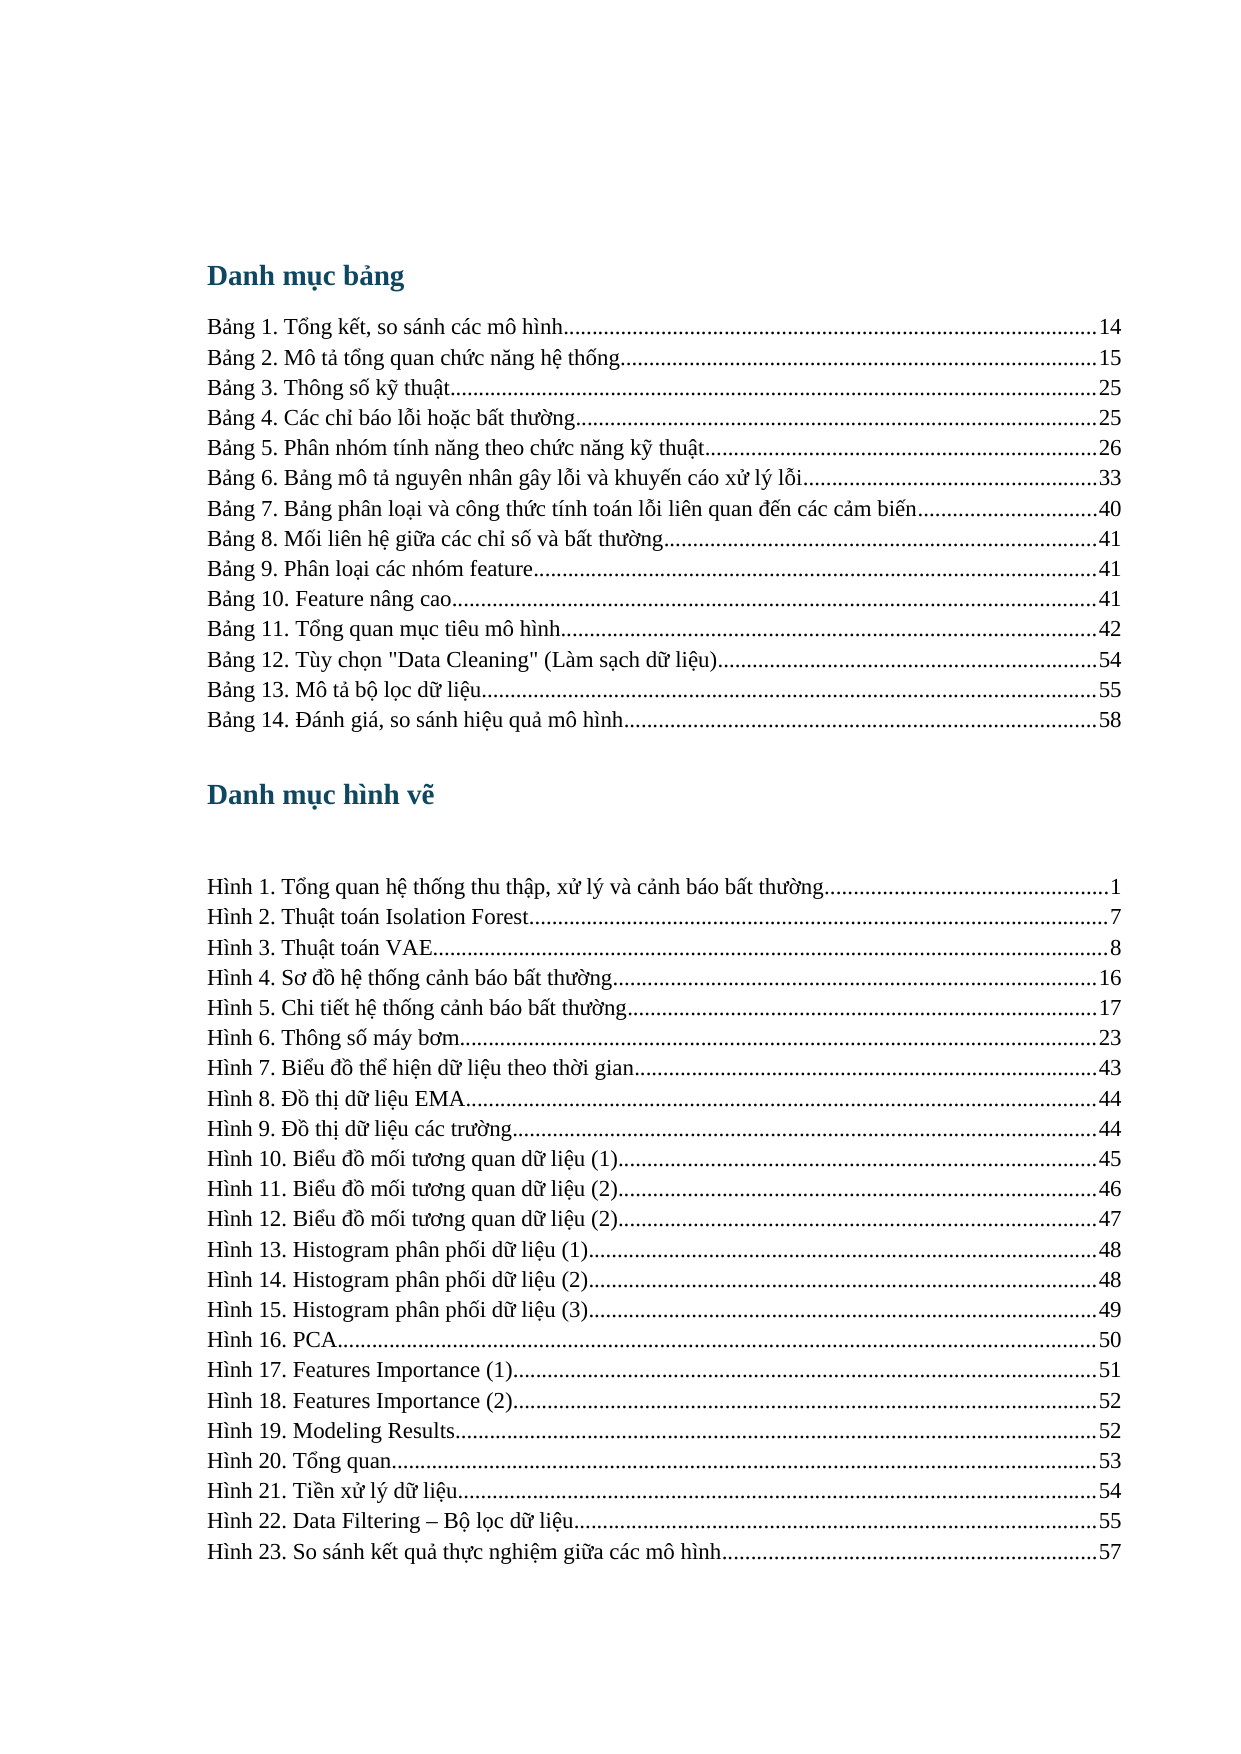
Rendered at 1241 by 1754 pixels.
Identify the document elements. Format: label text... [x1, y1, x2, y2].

text Bảng 14. Đánh giá, so sánh hiệu quả mô hình 58 [207, 706, 1122, 732]
text Hình 22. Data Filtering – Bộ lọc dữ liệu 55 [207, 1507, 1122, 1534]
text Hình 23. So sánh kết quả thực nghiệm giữa các mô hình 57 [207, 1538, 1122, 1564]
text Hình 3. Thuật toán VAE 8 [207, 933, 1122, 960]
text Bảng 9. Phân loại các nhóm feature 41 [207, 555, 1122, 581]
text Hình 11. Biểu đồ mối tương quan dữ liệu (2) 46 [207, 1175, 1122, 1202]
text Hình 16. PCA 50 [207, 1326, 1122, 1353]
text Bảng 13. Mô tả bộ lọc dữ liệu 55 [207, 676, 1122, 702]
text Bảng 8. Mối liên hệ giữa các chỉ số và bất thường 41 [207, 525, 1122, 551]
text Bảng 6. Bảng mô tả nguyên nhân gây lỗi và khuyến cáo xử lý lỗi 33 [207, 464, 1122, 491]
text Bảng 2. Mô tả tổng quan chức năng hệ thống 15 [207, 343, 1122, 370]
text Hình 1. Tổng quan hệ thống thu thập, xử lý và cảnh báo bất thường 1 [207, 873, 1122, 899]
text Bảng 4. Các chỉ báo lỗi hoặc bất thường 25 [207, 404, 1122, 430]
text Bảng 5. Phân nhóm tính năng theo chức năng kỹ thuật 26 [207, 434, 1122, 461]
text Bảng 10. Feature nâng cao 41 [207, 585, 1122, 612]
text Bảng 12. Tùy chọn "Data Cleaning" (Làm sạch dữ liệu) 54 [207, 646, 1122, 672]
text Hình 12. Biểu đồ mối tương quan dữ liệu (2) 47 [207, 1205, 1122, 1232]
text Hình 19. Modeling Results 52 [207, 1417, 1122, 1443]
text Hình 14. Histogram phân phối dữ liệu (2) 48 [207, 1266, 1122, 1292]
text Bảng 1. Tổng kết, so sánh các mô hình 14 [207, 313, 1122, 340]
text Hình 18. Features Importance (2) 52 [207, 1387, 1122, 1413]
text Hình 2. Thuật toán Isolation Forest 7 [207, 903, 1122, 930]
text Hình 8. Đồ thị dữ liệu EMA 44 [207, 1084, 1122, 1111]
text Bảng 3. Thông số kỹ thuật 25 [207, 374, 1122, 400]
text Hình 7. Biểu đồ thể hiện dữ liệu theo thời gian 43 [207, 1054, 1122, 1081]
text Hình 17. Features Importance (1) 51 [207, 1356, 1122, 1383]
text Danh mục bảng [207, 258, 1122, 292]
text Danh mục hình vẽ [207, 777, 1122, 811]
text Hình 20. Tổng quan 53 [207, 1447, 1122, 1473]
text Bảng 7. Bảng phân loại và công thức tính toán lỗi liên quan đến các cảm biến 40 [207, 494, 1122, 521]
text Hình 6. Thông số máy bơm 23 [207, 1024, 1122, 1051]
text Hình 4. Sơ đồ hệ thống cảnh báo bất thường 16 [207, 964, 1122, 990]
text Hình 13. Histogram phân phối dữ liệu (1) 48 [207, 1236, 1122, 1262]
text Hình 15. Histogram phân phối dữ liệu (3) 49 [207, 1296, 1122, 1322]
text Hình 10. Biểu đồ mối tương quan dữ liệu (1) 45 [207, 1145, 1122, 1171]
text Bảng 11. Tổng quan mục tiêu mô hình 42 [207, 615, 1122, 642]
text Hình 5. Chi tiết hệ thống cảnh báo bất thường 17 [207, 994, 1122, 1020]
text Hình 21. Tiền xử lý dữ liệu 54 [207, 1477, 1122, 1504]
text Hình 9. Đồ thị dữ liệu các trường 44 [207, 1115, 1122, 1141]
